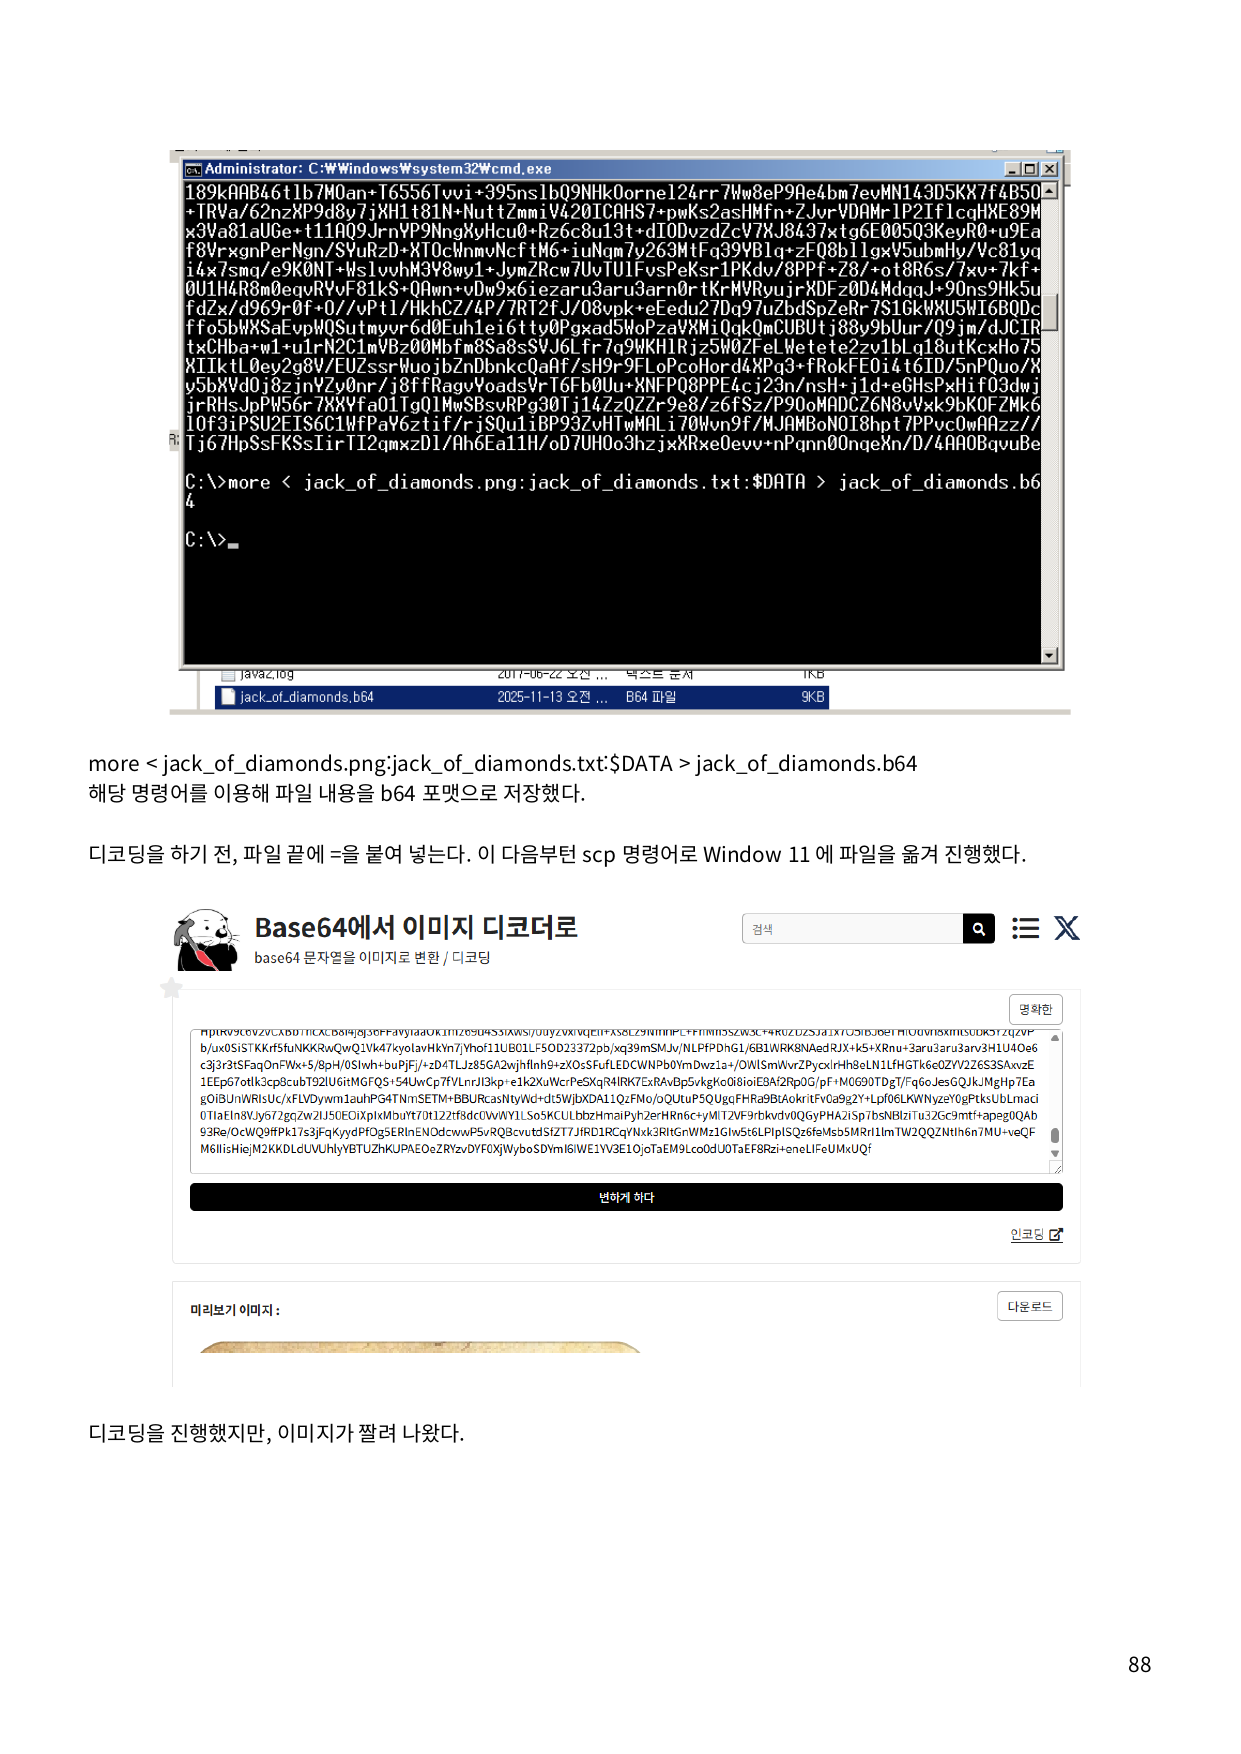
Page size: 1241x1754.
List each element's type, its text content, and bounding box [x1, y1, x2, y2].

text 디코딩을 진행했지만, 이미지가 짤려 나왔다. [88, 1417, 1152, 1447]
text 해당 명령어를 이용해 파일 내용을 b64 포맷으로 저장했다. [88, 778, 1152, 808]
text more < jack_of_diamonds.png:jack_of_diamonds.txt:$DATA > jack_of_diamonds.b64 [88, 747, 1152, 778]
picture [169, 150, 1071, 718]
picture [152, 898, 1088, 1387]
text 디코딩을 하기 전, 파일 끝에 =을 붙여 넣는다. 이 다음부턴 scp 명령어로 Window 11에 파일을 옮겨 진행했다. [88, 838, 1152, 868]
